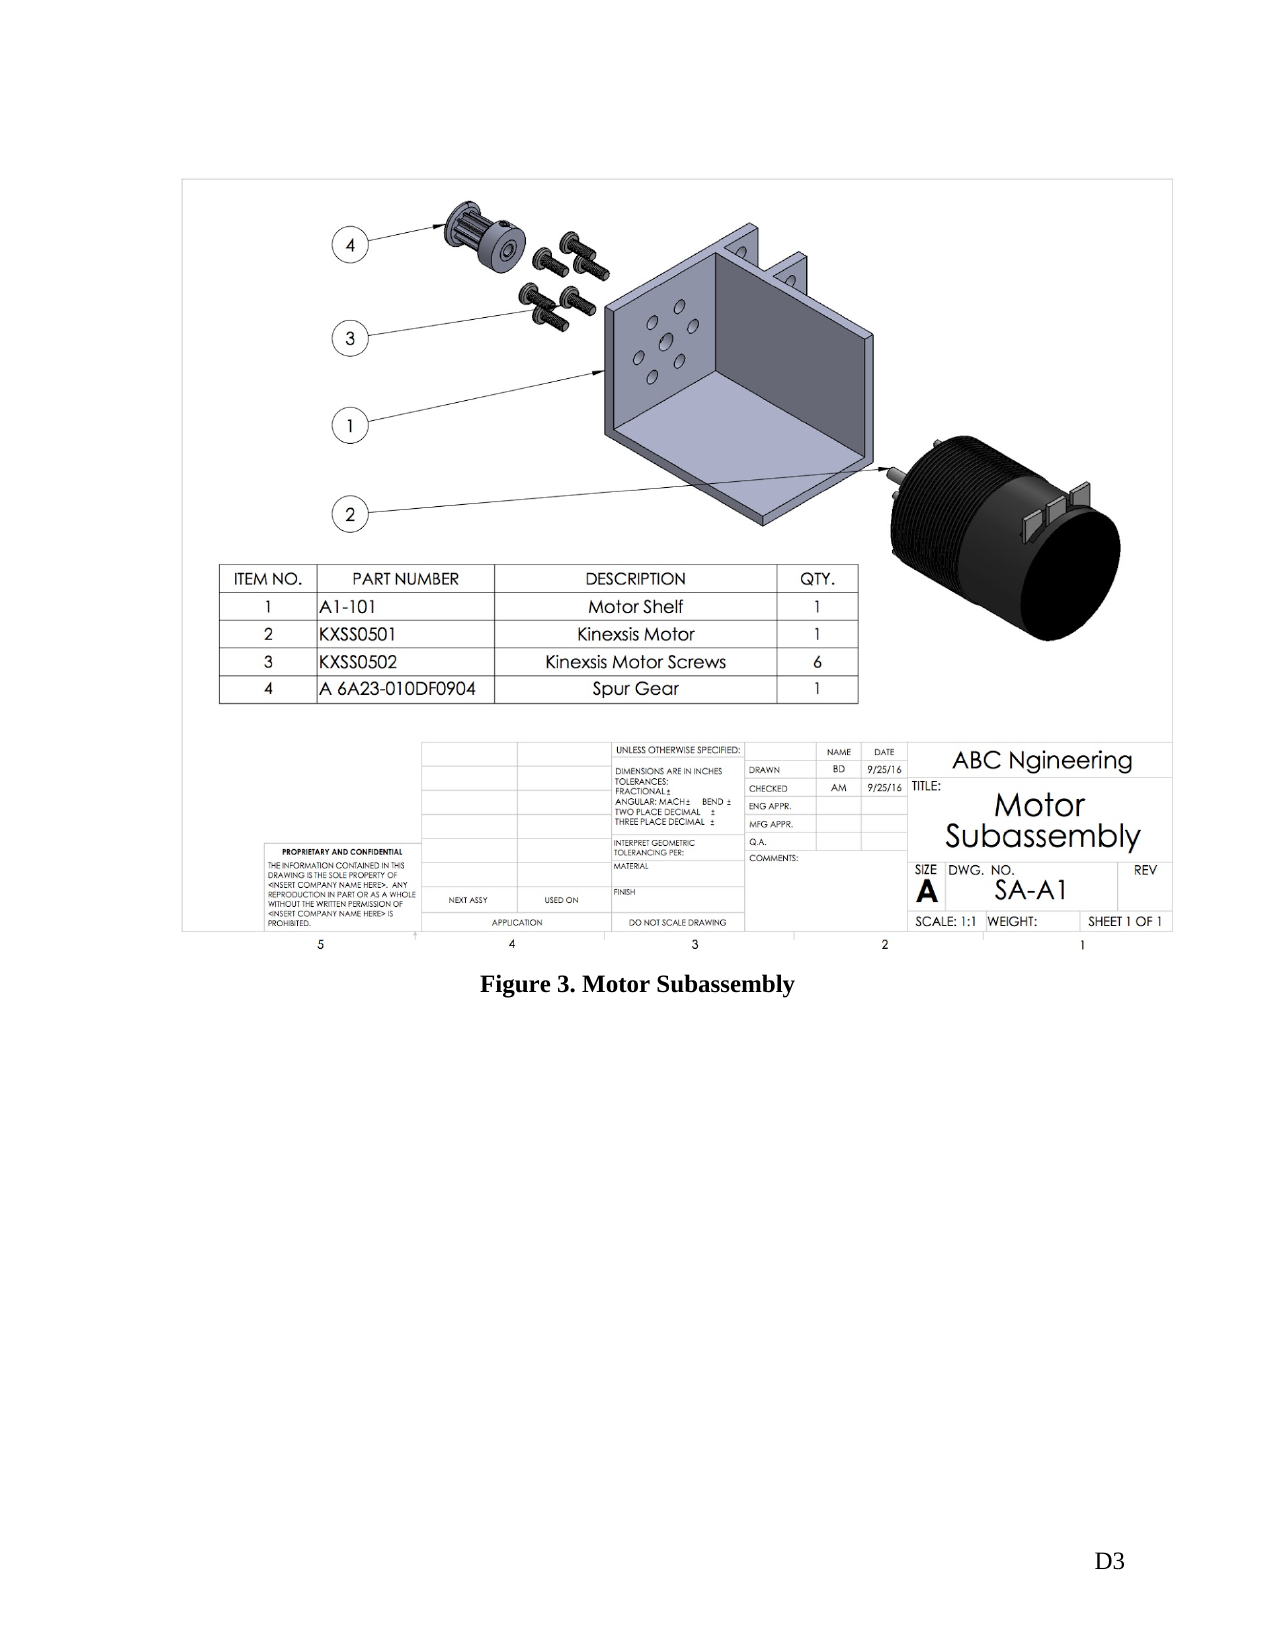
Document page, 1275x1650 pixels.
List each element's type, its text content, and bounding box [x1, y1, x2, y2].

text Figure 3. Motor Subassembly [150, 969, 1125, 997]
picture [150, 150, 1208, 969]
